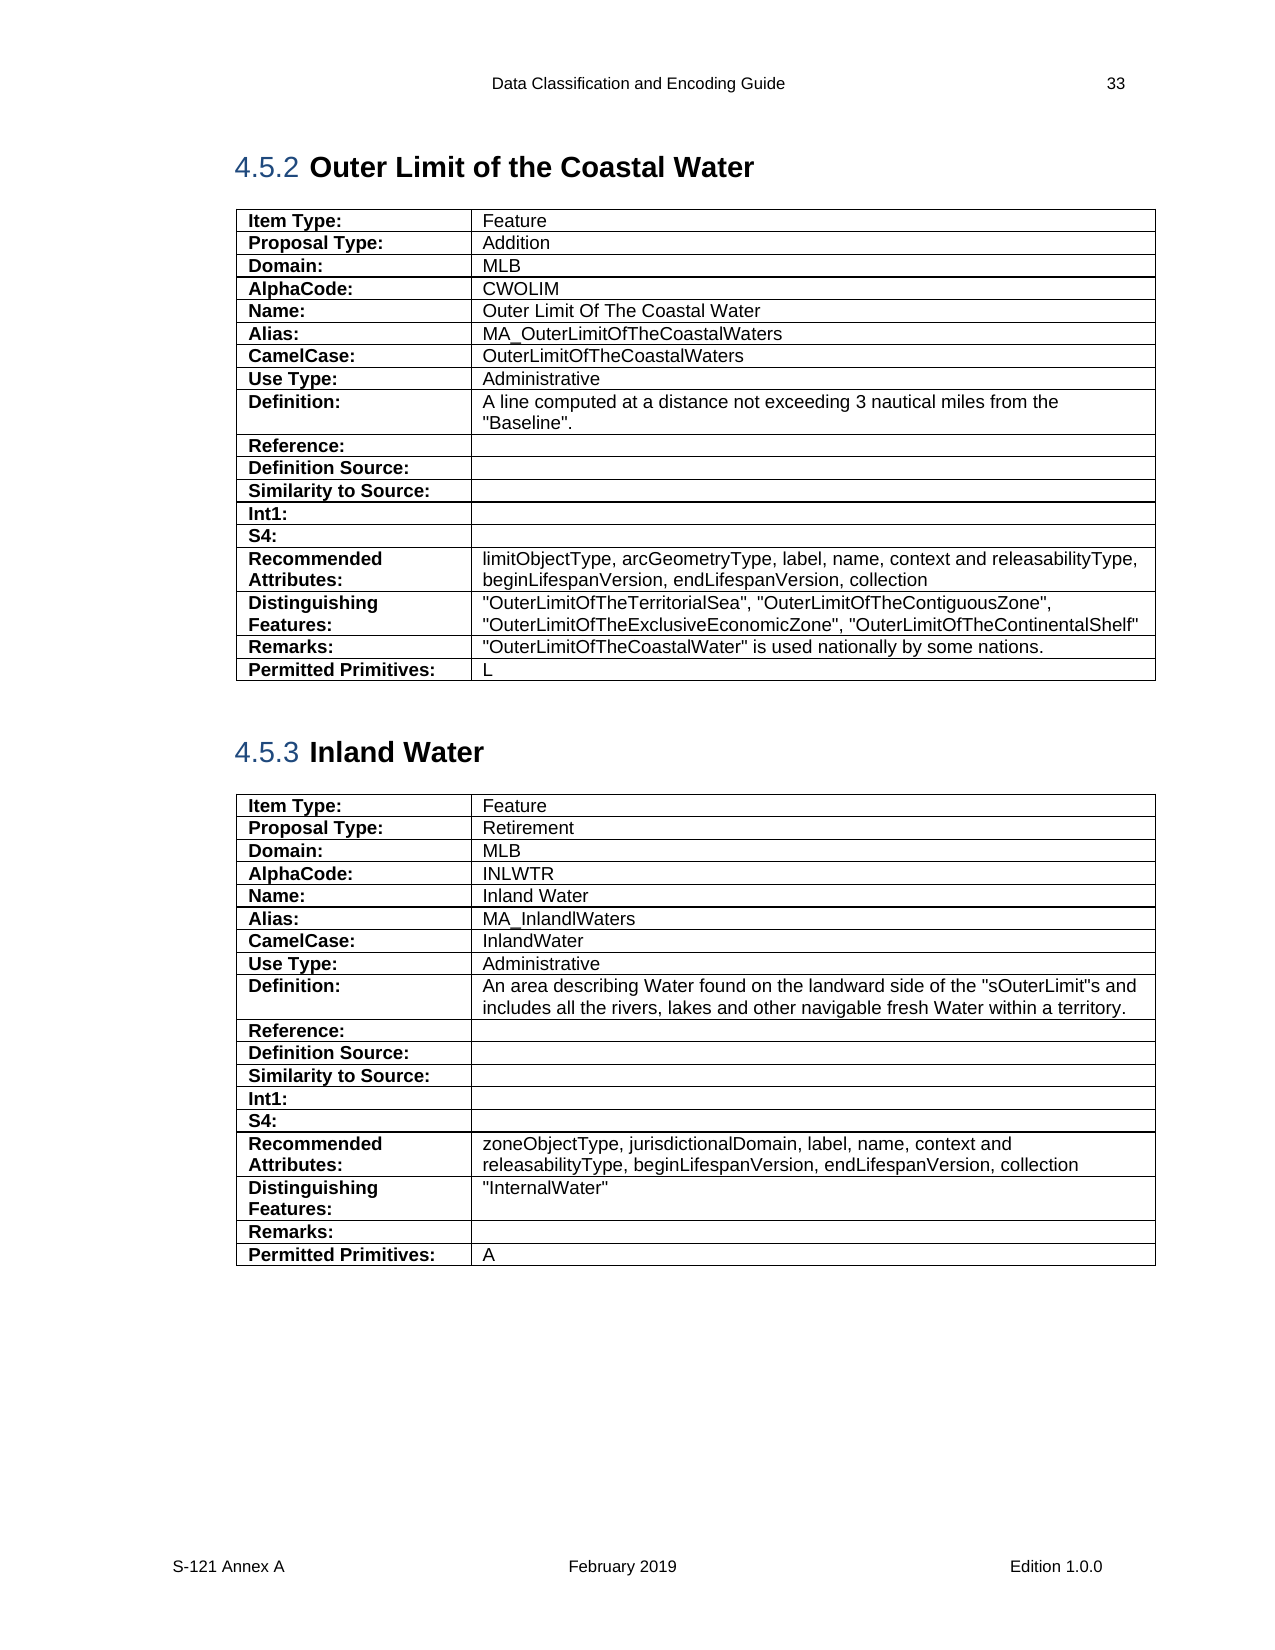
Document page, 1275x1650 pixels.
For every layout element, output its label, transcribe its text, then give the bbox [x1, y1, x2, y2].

table_cell MA_OuterLimitOfTheCoastalWaters [472, 323, 1155, 344]
table_cell INLWTR [472, 862, 1155, 884]
table_cell Use Type: [237, 368, 471, 389]
table_cell MLB [472, 840, 1155, 861]
table_cell AlphaCode: [237, 862, 471, 884]
table_cell [472, 1042, 1155, 1064]
table_cell "InternalWater" [472, 1177, 1155, 1220]
table_cell CamelCase: [237, 930, 471, 952]
subtitle Outer Limit of the Coastal Water [234, 150, 1125, 183]
table_cell A [472, 1244, 1155, 1265]
table_cell Retirement [472, 817, 1155, 839]
table_cell [472, 480, 1155, 501]
table_cell CamelCase: [237, 345, 471, 367]
table_cell [472, 457, 1155, 479]
subtitle Inland Water [234, 735, 1125, 768]
table_cell MLB [472, 255, 1155, 276]
table_cell [472, 1221, 1155, 1242]
table_cell Remarks: [237, 636, 471, 657]
table_cell [472, 1020, 1155, 1041]
table_cell S4: [237, 1110, 471, 1131]
table_cell MA_InlandlWaters [472, 908, 1155, 929]
table_cell Recommended Attributes: [237, 1133, 471, 1176]
table_cell Proposal Type: [237, 232, 471, 254]
table_cell Distinguishing Features: [237, 592, 471, 635]
table_cell An area describing Water found on the landward side of the "sOuterLimit"s and includes all the rivers, lakes and other navigable fresh Water within a territory. [472, 975, 1155, 1018]
table_cell AlphaCode: [237, 278, 471, 299]
table_cell [472, 1110, 1155, 1131]
table_cell Int1: [237, 503, 471, 524]
table_cell Proposal Type: [237, 817, 471, 839]
table_cell Similarity to Source: [237, 1065, 471, 1086]
table_cell Permitted Primitives: [237, 659, 471, 680]
table_cell "OuterLimitOfTheCoastalWater" is used nationally by some nations. [472, 636, 1155, 657]
table_cell Name: [237, 300, 471, 322]
table_header Feature [472, 795, 1155, 816]
table_cell Inland Water [472, 885, 1155, 906]
table_cell [472, 435, 1155, 456]
table_cell A line computed at a distance not exceeding 3 nautical miles from the "Baseline". [472, 390, 1155, 433]
table_cell [472, 1087, 1155, 1109]
table_cell Permitted Primitives: [237, 1244, 471, 1265]
table_cell S4: [237, 525, 471, 547]
table_cell Definition Source: [237, 1042, 471, 1064]
table_cell "OuterLimitOfTheTerritorialSea", "OuterLimitOfTheContiguousZone", "OuterLimitOfTheExclusiveEconomicZone", "OuterLimitOfTheContinentalShelf" [472, 592, 1155, 635]
table_cell Domain: [237, 840, 471, 861]
table_header Item Type: [237, 210, 471, 231]
table_cell Name: [237, 885, 471, 906]
table_cell Alias: [237, 323, 471, 344]
table_cell Int1: [237, 1087, 471, 1109]
table_cell Distinguishing Features: [237, 1177, 471, 1220]
table_cell Remarks: [237, 1221, 471, 1242]
table_cell OuterLimitOfTheCoastalWaters [472, 345, 1155, 367]
table_cell Administrative [472, 953, 1155, 974]
table_cell Alias: [237, 908, 471, 929]
table_cell Definition: [237, 390, 471, 433]
table_cell [472, 1065, 1155, 1086]
table_cell [472, 525, 1155, 547]
table_cell Addition [472, 232, 1155, 254]
table_cell Definition: [237, 975, 471, 1018]
table_cell Reference: [237, 1020, 471, 1041]
table_cell zoneObjectType, jurisdictionalDomain, label, name, context and releasabilityType, beginLifespanVersion, endLifespanVersion, collection [472, 1133, 1155, 1176]
table_header Feature [472, 210, 1155, 231]
table_cell L [472, 659, 1155, 680]
table_cell Similarity to Source: [237, 480, 471, 501]
table_cell Domain: [237, 255, 471, 276]
table_cell InlandWater [472, 930, 1155, 952]
table_cell Use Type: [237, 953, 471, 974]
table_header Item Type: [237, 795, 471, 816]
table_cell Reference: [237, 435, 471, 456]
table_cell Definition Source: [237, 457, 471, 479]
table_cell Outer Limit Of The Coastal Water [472, 300, 1155, 322]
table_cell [472, 503, 1155, 524]
table_cell Administrative [472, 368, 1155, 389]
table_cell Recommended Attributes: [237, 548, 471, 591]
table_cell limitObjectType, arcGeometryType, label, name, context and releasabilityType, beginLifespanVersion, endLifespanVersion, collection [472, 548, 1155, 591]
table_cell CWOLIM [472, 278, 1155, 299]
